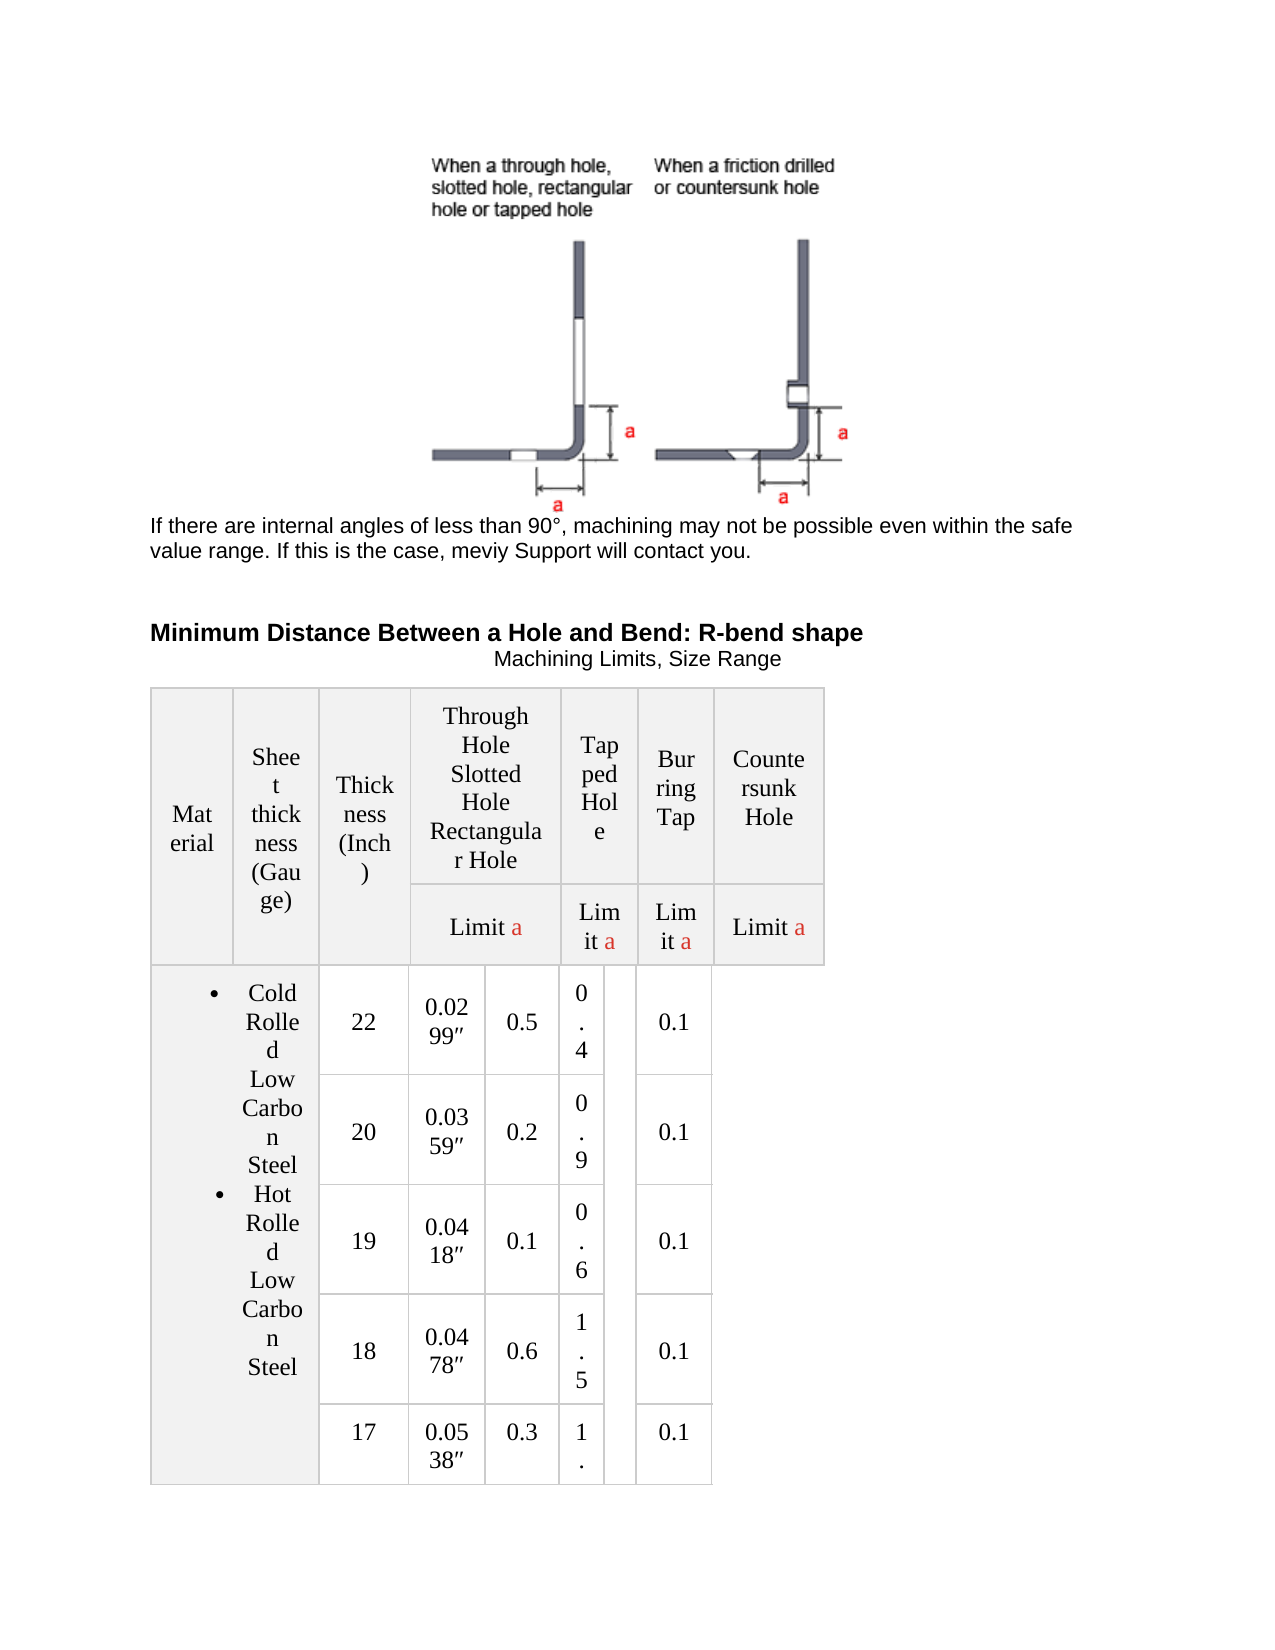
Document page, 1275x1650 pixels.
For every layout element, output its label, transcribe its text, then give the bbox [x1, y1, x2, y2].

text Machining Limits, Size Range [150, 646, 1125, 672]
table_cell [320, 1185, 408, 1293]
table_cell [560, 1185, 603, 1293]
text Minimum Distance Between a Hole and Bend: R-bend shape [150, 618, 1125, 646]
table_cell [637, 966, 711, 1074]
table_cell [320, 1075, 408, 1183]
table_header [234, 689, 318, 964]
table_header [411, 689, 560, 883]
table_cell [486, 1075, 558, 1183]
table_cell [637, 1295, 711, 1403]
text If there are internal angles of less than 90°, machining may not be possible even within the safe value range. If this is the case, meviy Support will contact you. [150, 512, 1125, 563]
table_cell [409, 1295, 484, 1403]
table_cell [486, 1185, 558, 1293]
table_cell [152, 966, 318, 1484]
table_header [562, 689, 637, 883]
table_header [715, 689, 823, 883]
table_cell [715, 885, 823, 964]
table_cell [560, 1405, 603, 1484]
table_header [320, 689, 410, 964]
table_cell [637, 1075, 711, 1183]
picture [426, 150, 849, 513]
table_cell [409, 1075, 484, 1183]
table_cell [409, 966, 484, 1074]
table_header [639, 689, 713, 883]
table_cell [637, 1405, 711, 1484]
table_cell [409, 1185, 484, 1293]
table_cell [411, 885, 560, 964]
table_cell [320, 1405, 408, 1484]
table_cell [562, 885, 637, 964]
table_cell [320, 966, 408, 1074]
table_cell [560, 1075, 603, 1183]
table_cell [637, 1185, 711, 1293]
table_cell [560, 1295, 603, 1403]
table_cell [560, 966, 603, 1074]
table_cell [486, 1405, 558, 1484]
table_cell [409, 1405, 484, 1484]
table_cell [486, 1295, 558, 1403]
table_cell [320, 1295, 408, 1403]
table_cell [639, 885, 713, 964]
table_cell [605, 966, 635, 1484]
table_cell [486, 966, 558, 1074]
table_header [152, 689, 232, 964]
